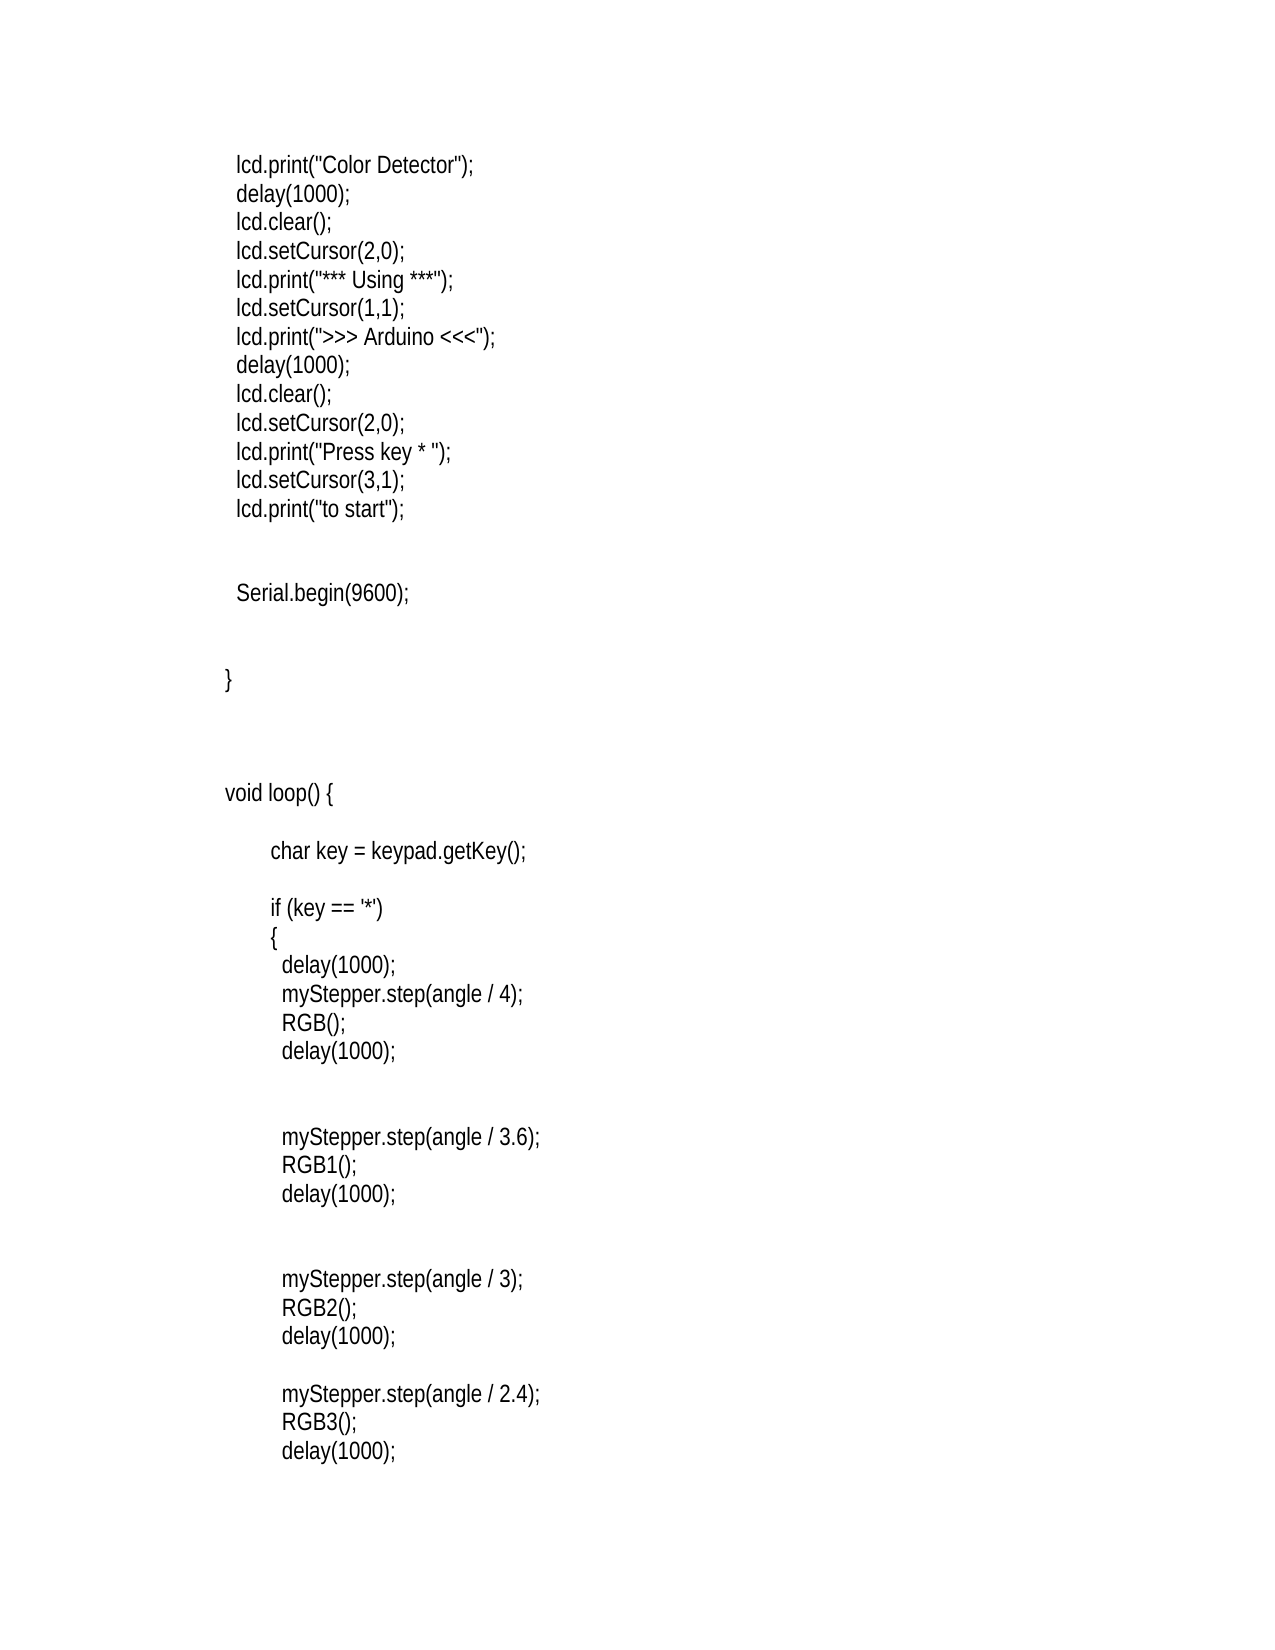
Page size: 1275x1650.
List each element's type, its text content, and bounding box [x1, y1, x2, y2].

text RGB(); [225, 1007, 1125, 1036]
text delay(1000); [225, 1436, 1125, 1464]
text lcd.print(">>> Arduino <<<"); [225, 322, 1125, 351]
text delay(1000); [225, 1321, 1125, 1350]
text lcd.print("Press key * "); [225, 436, 1125, 465]
text Serial.begin(9600); [225, 578, 1125, 607]
text lcd.clear(); [225, 207, 1125, 236]
text lcd.setCursor(1,1); [225, 293, 1125, 322]
text lcd.print("to start"); [225, 494, 1125, 522]
text void loop() { [225, 778, 1125, 807]
text delay(1000); [225, 950, 1125, 979]
text myStepper.step(angle / 3.6); [225, 1121, 1125, 1150]
text delay(1000); [225, 1179, 1125, 1207]
text myStepper.step(angle / 2.4); [225, 1379, 1125, 1407]
text delay(1000); [225, 179, 1125, 207]
text lcd.clear(); [225, 379, 1125, 408]
text char key = keypad.getKey(); [225, 836, 1125, 864]
text lcd.setCursor(2,0); [225, 408, 1125, 436]
text { [225, 922, 1125, 950]
text RGB1(); [225, 1150, 1125, 1179]
text myStepper.step(angle / 3); [225, 1264, 1125, 1293]
text RGB3(); [225, 1407, 1125, 1436]
text lcd.setCursor(2,0); [225, 236, 1125, 264]
text lcd.setCursor(3,1); [225, 465, 1125, 494]
text lcd.print("*** Using ***"); [225, 264, 1125, 293]
text myStepper.step(angle / 4); [225, 979, 1125, 1007]
text delay(1000); [225, 351, 1125, 379]
text lcd.print("Color Detector"); [225, 150, 1125, 179]
text RGB2(); [225, 1293, 1125, 1321]
text delay(1000); [225, 1036, 1125, 1065]
text if (key == '*') [225, 893, 1125, 922]
text } [225, 664, 1125, 692]
